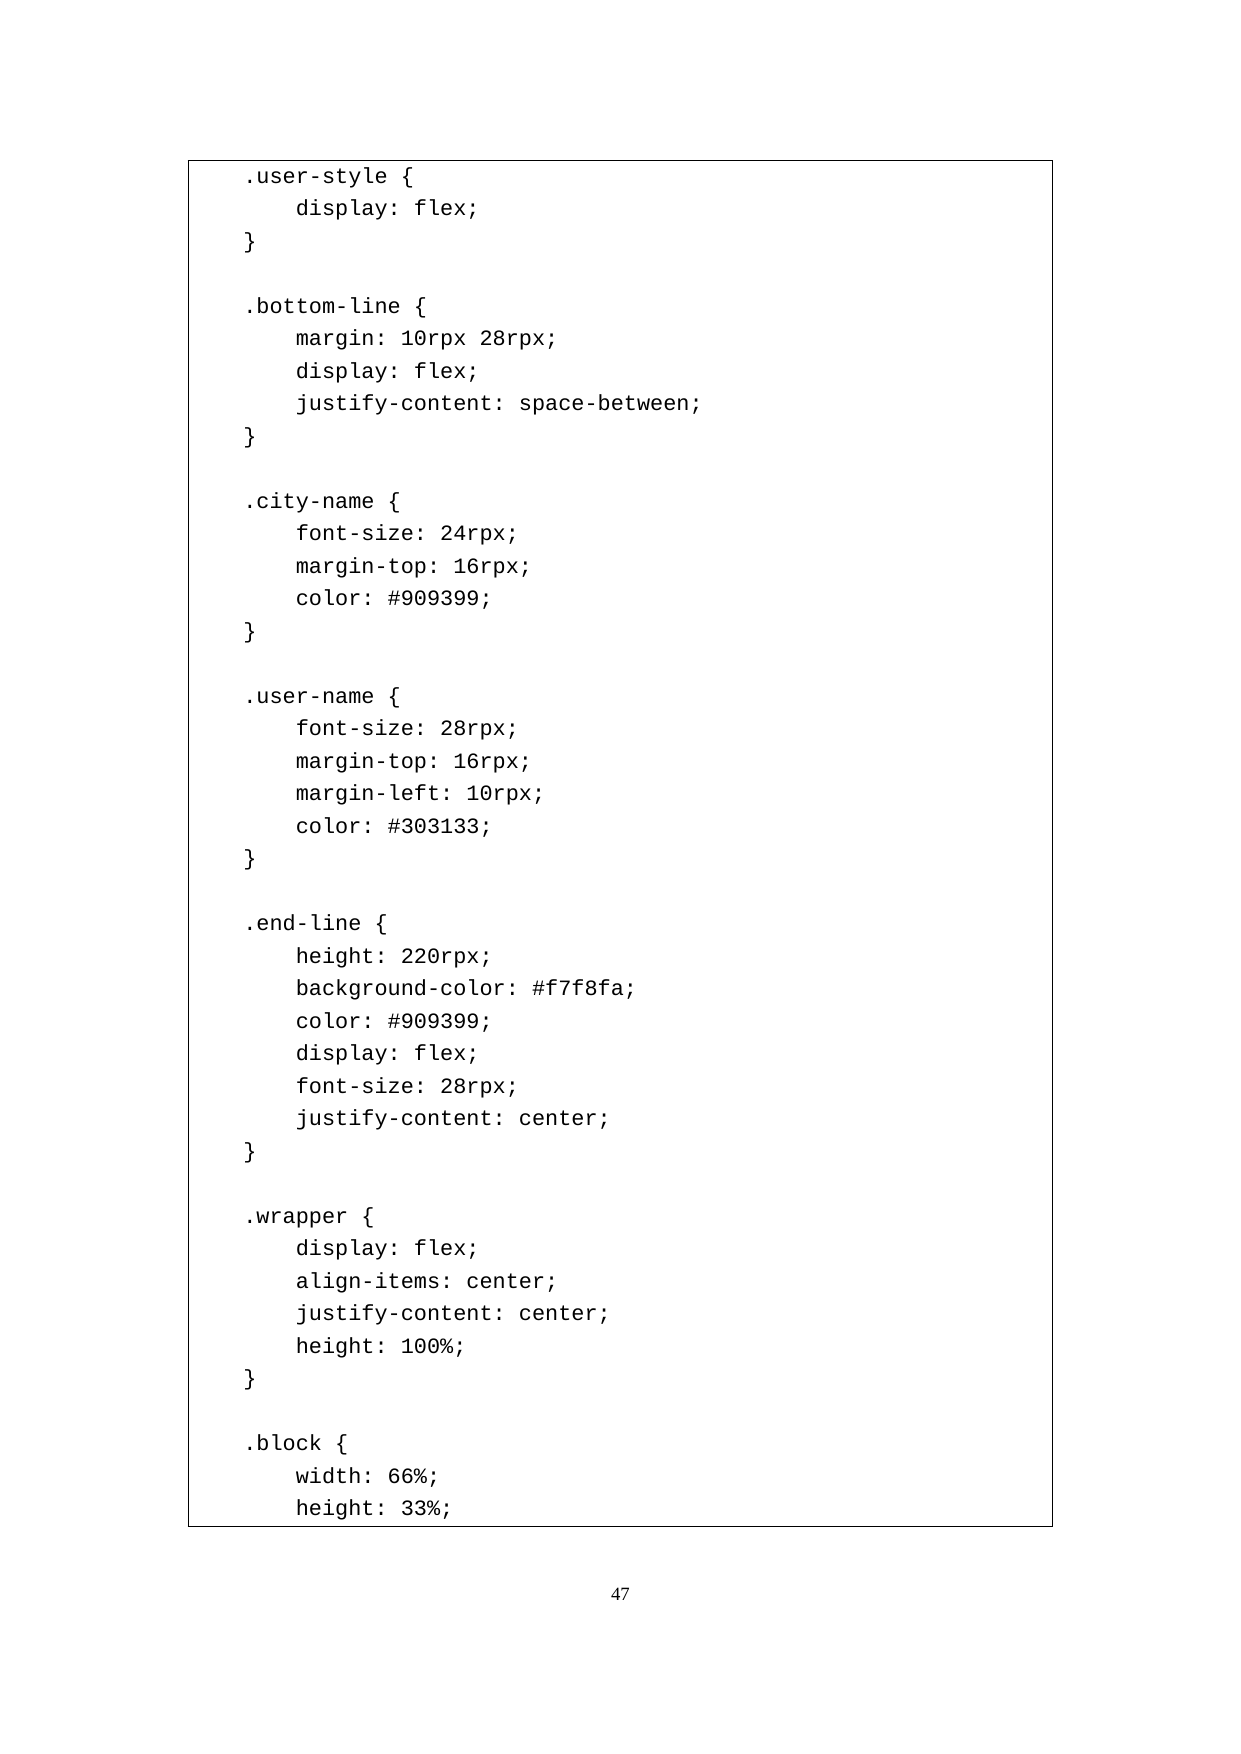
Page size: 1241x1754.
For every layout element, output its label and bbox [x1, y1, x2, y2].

table_header [189, 161, 1052, 1526]
